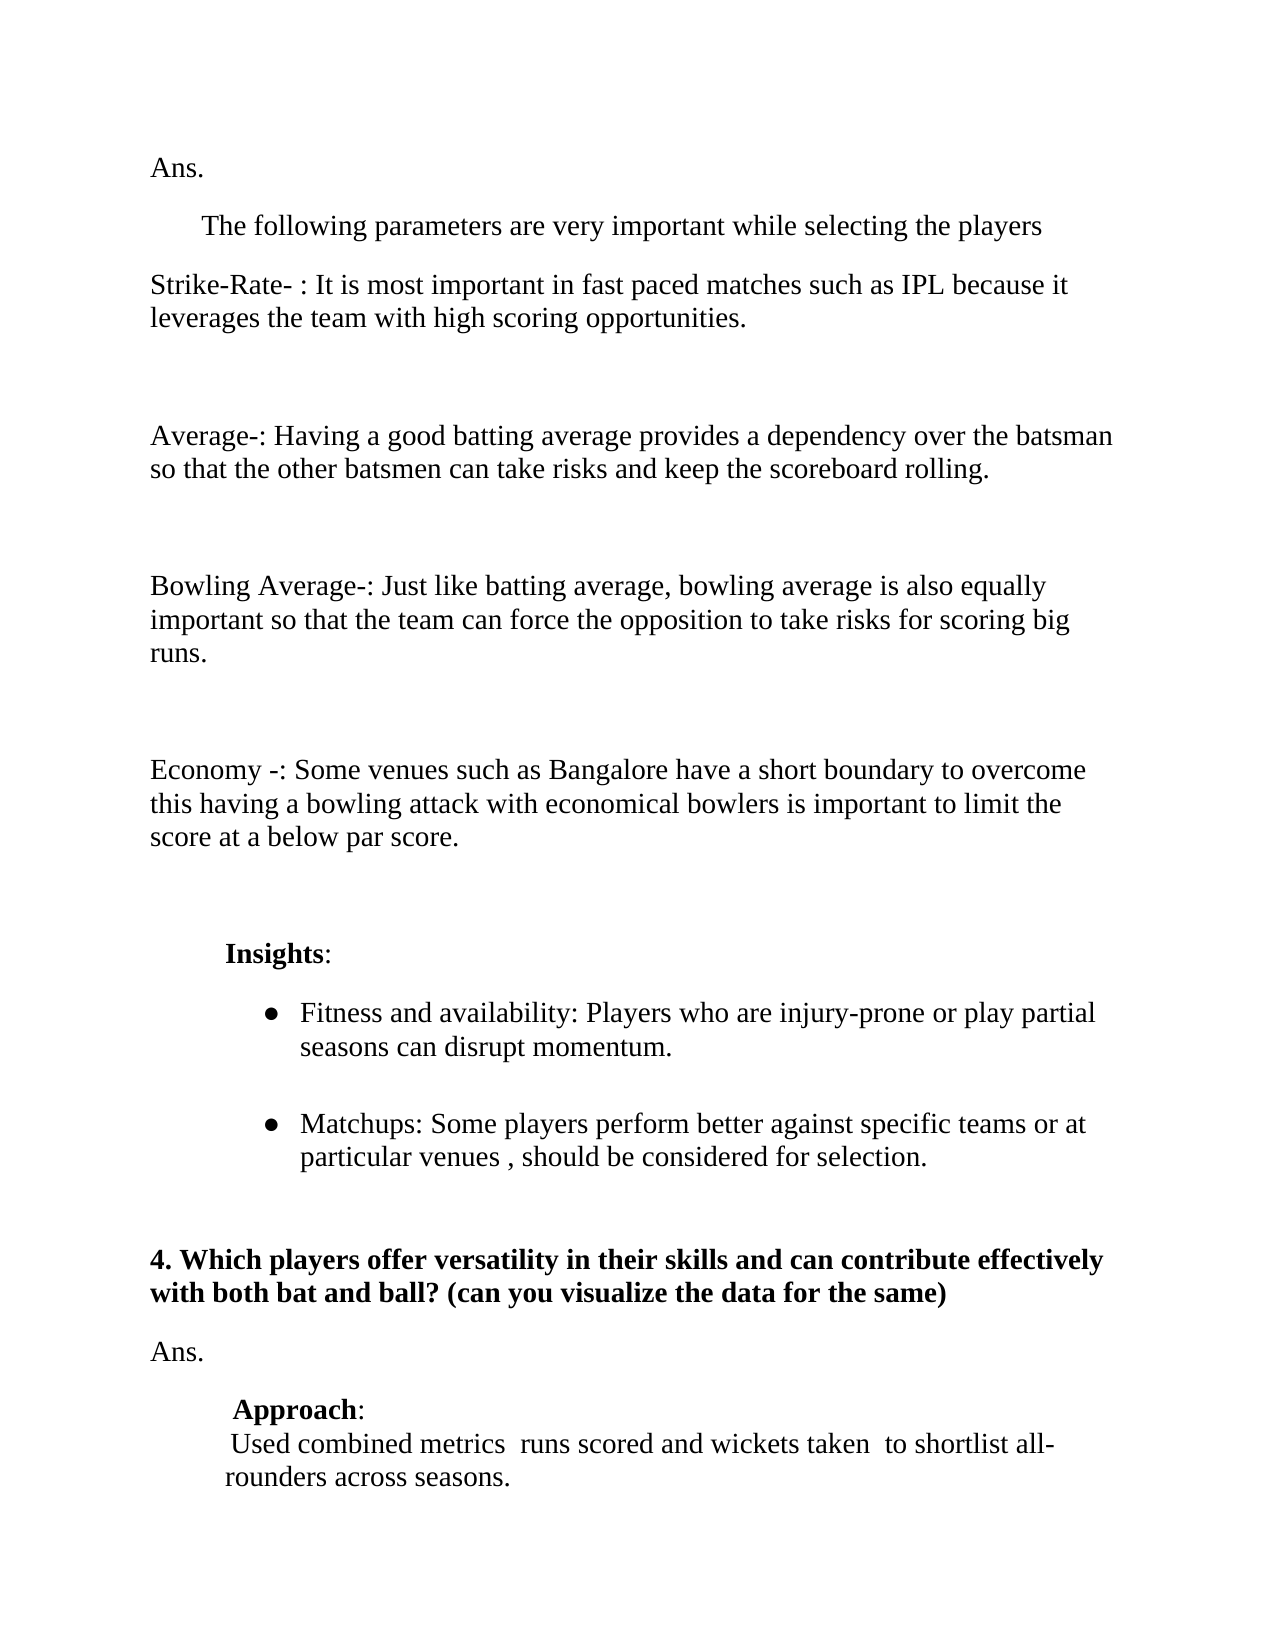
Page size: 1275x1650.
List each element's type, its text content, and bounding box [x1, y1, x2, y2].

text Approach: Used combined metrics runs scored and wickets taken to shortlist all-rounders across seasons. [225, 1392, 1125, 1493]
text Ans. [150, 150, 1125, 183]
list Fitness and availability: Players who are injury-prone or play partial seasons can disrupt momentum. [262, 995, 1125, 1106]
text Average-: Having a good batting average provides a dependency over the batsman so that the other batsmen can take risks and keep the scoreboard rolling. [150, 418, 1125, 485]
text Bowling Average-: Just like batting average, bowling average is also equally important so that the team can force the opposition to take risks for scoring big runs. [150, 568, 1125, 669]
text Insights: [225, 937, 1125, 970]
text 4. Which players offer versatility in their skills and can contribute effectively with both bat and ball? (can you visualize the data for the same) [150, 1242, 1125, 1309]
text The following parameters are very important while selecting the players [150, 208, 1125, 242]
text Strike-Rate- : It is most important in fast paced matches such as IPL because it leverages the team with high scoring opportunities. [150, 267, 1125, 334]
text Ans. [150, 1334, 1125, 1367]
list Matchups: Some players perform better against specific teams or at particular venues , should be considered for selection. [262, 1106, 1125, 1217]
text Economy -: Some venues such as Bangalore have a short boundary to overcome this having a bowling attack with economical bowlers is important to limit the score at a below par score. [150, 752, 1125, 853]
